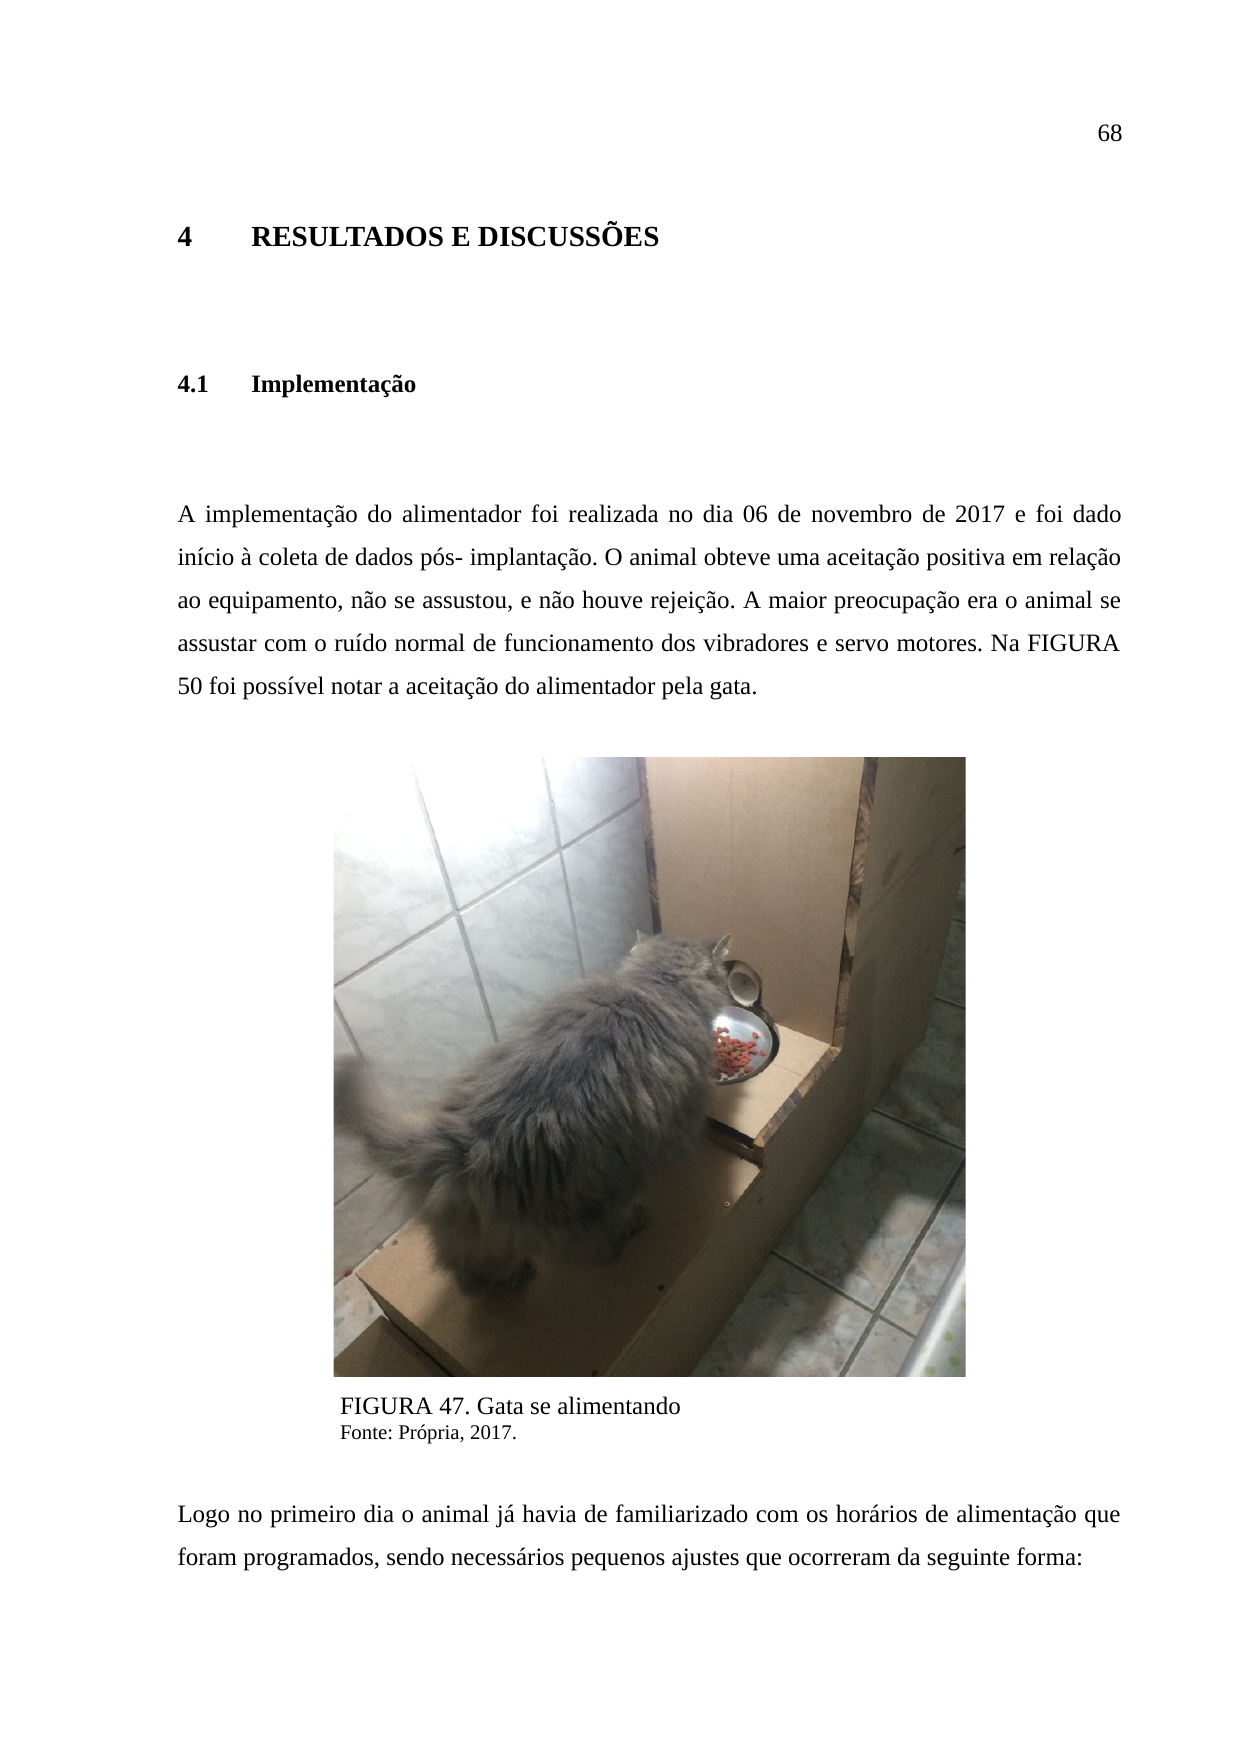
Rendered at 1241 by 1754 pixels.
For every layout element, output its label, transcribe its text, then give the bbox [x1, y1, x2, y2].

text Fonte: Própria, 2017. [340, 1420, 1122, 1444]
text Logo no primeiro dia o animal já havia de familiarizado com os horários de alimentação que foram programados, sendo necessários pequenos ajustes que ocorreram da seguinte forma: [177, 1499, 1122, 1571]
text FIGURA 47. Gata se alimentando [340, 1391, 1122, 1420]
subtitle 4.1 Implementação [177, 369, 1122, 398]
picture [333, 757, 966, 1377]
text A implementação do alimentador foi realizada no dia 06 de novembro de 2017 e foi dado início à coleta de dados pós- implantação. O animal obteve uma aceitação positiva em relação ao equipamento, não se assustou, e não houve rejeição. A maior preocupação era o animal se assustar com o ruído normal de funcionamento dos vibradores e servo motores. Na FIGURA 50 foi possível notar a aceitação do alimentador pela gata. [177, 499, 1122, 700]
subtitle 4 RESULTADOS E DISCUSSÕES [177, 219, 1122, 252]
